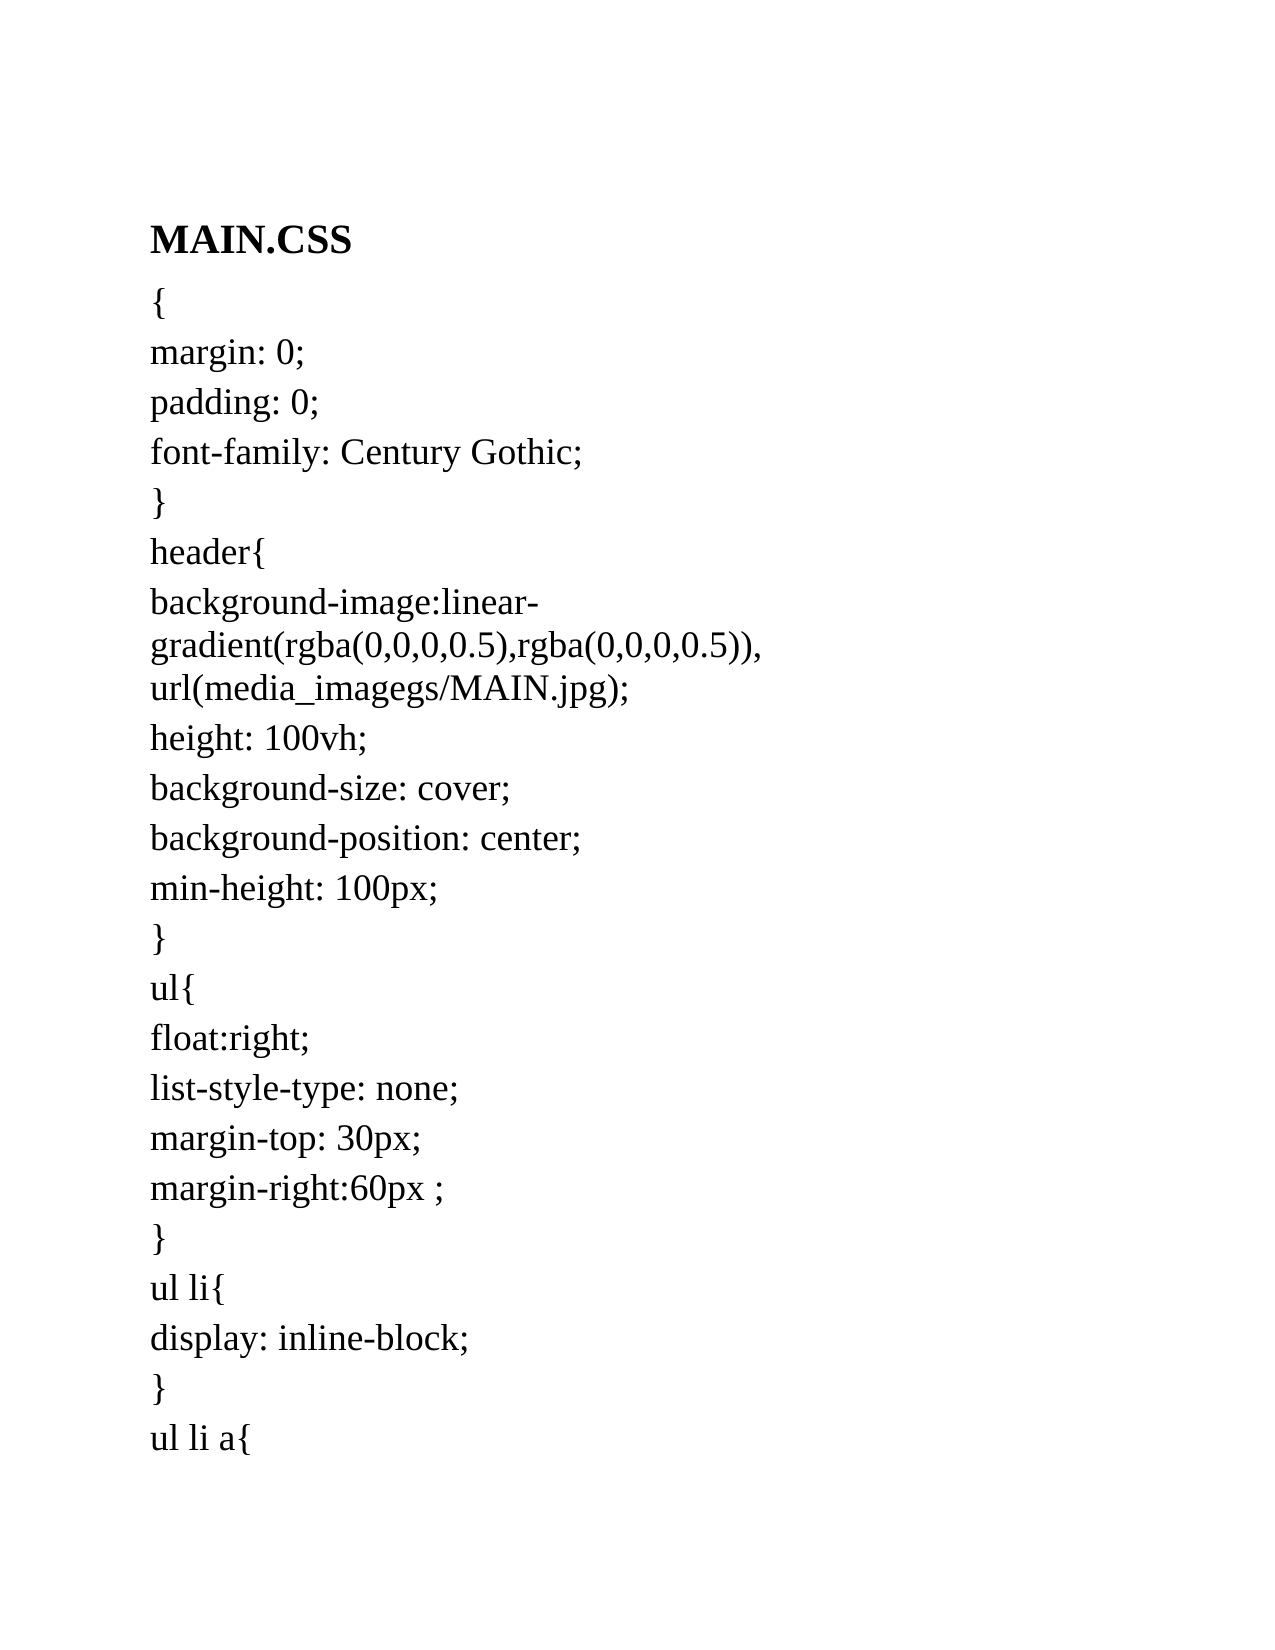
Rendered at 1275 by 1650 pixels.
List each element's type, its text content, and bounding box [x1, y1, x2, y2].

text header{ [150, 529, 1125, 572]
text padding: 0; [150, 379, 1125, 422]
text ul li{ [150, 1265, 1125, 1308]
text background-size: cover; [150, 765, 1125, 808]
text { [150, 279, 1125, 322]
text margin-top: 30px; [150, 1115, 1125, 1158]
text background-position: center; [150, 815, 1125, 858]
text height: 100vh; [150, 715, 1125, 758]
text } [150, 1215, 1125, 1258]
text ul{ [150, 965, 1125, 1008]
text display: inline-block; [150, 1315, 1125, 1358]
text } [150, 915, 1125, 958]
text margin-right:60px ; [150, 1165, 1125, 1208]
text min-height: 100px; [150, 865, 1125, 908]
text } [150, 1365, 1125, 1408]
text ul li a{ [150, 1415, 1125, 1458]
text } [150, 479, 1125, 522]
text list-style-type: none; [150, 1065, 1125, 1108]
text float:right; [150, 1015, 1125, 1058]
text MAIN.CSS [150, 214, 1125, 262]
text margin: 0; [150, 329, 1125, 372]
text font-family: Century Gothic; [150, 429, 1125, 472]
text background-image:linear-gradient(rgba(0,0,0,0.5),rgba(0,0,0,0.5)), url(media_imagegs/MAIN.jpg); [150, 579, 1125, 708]
